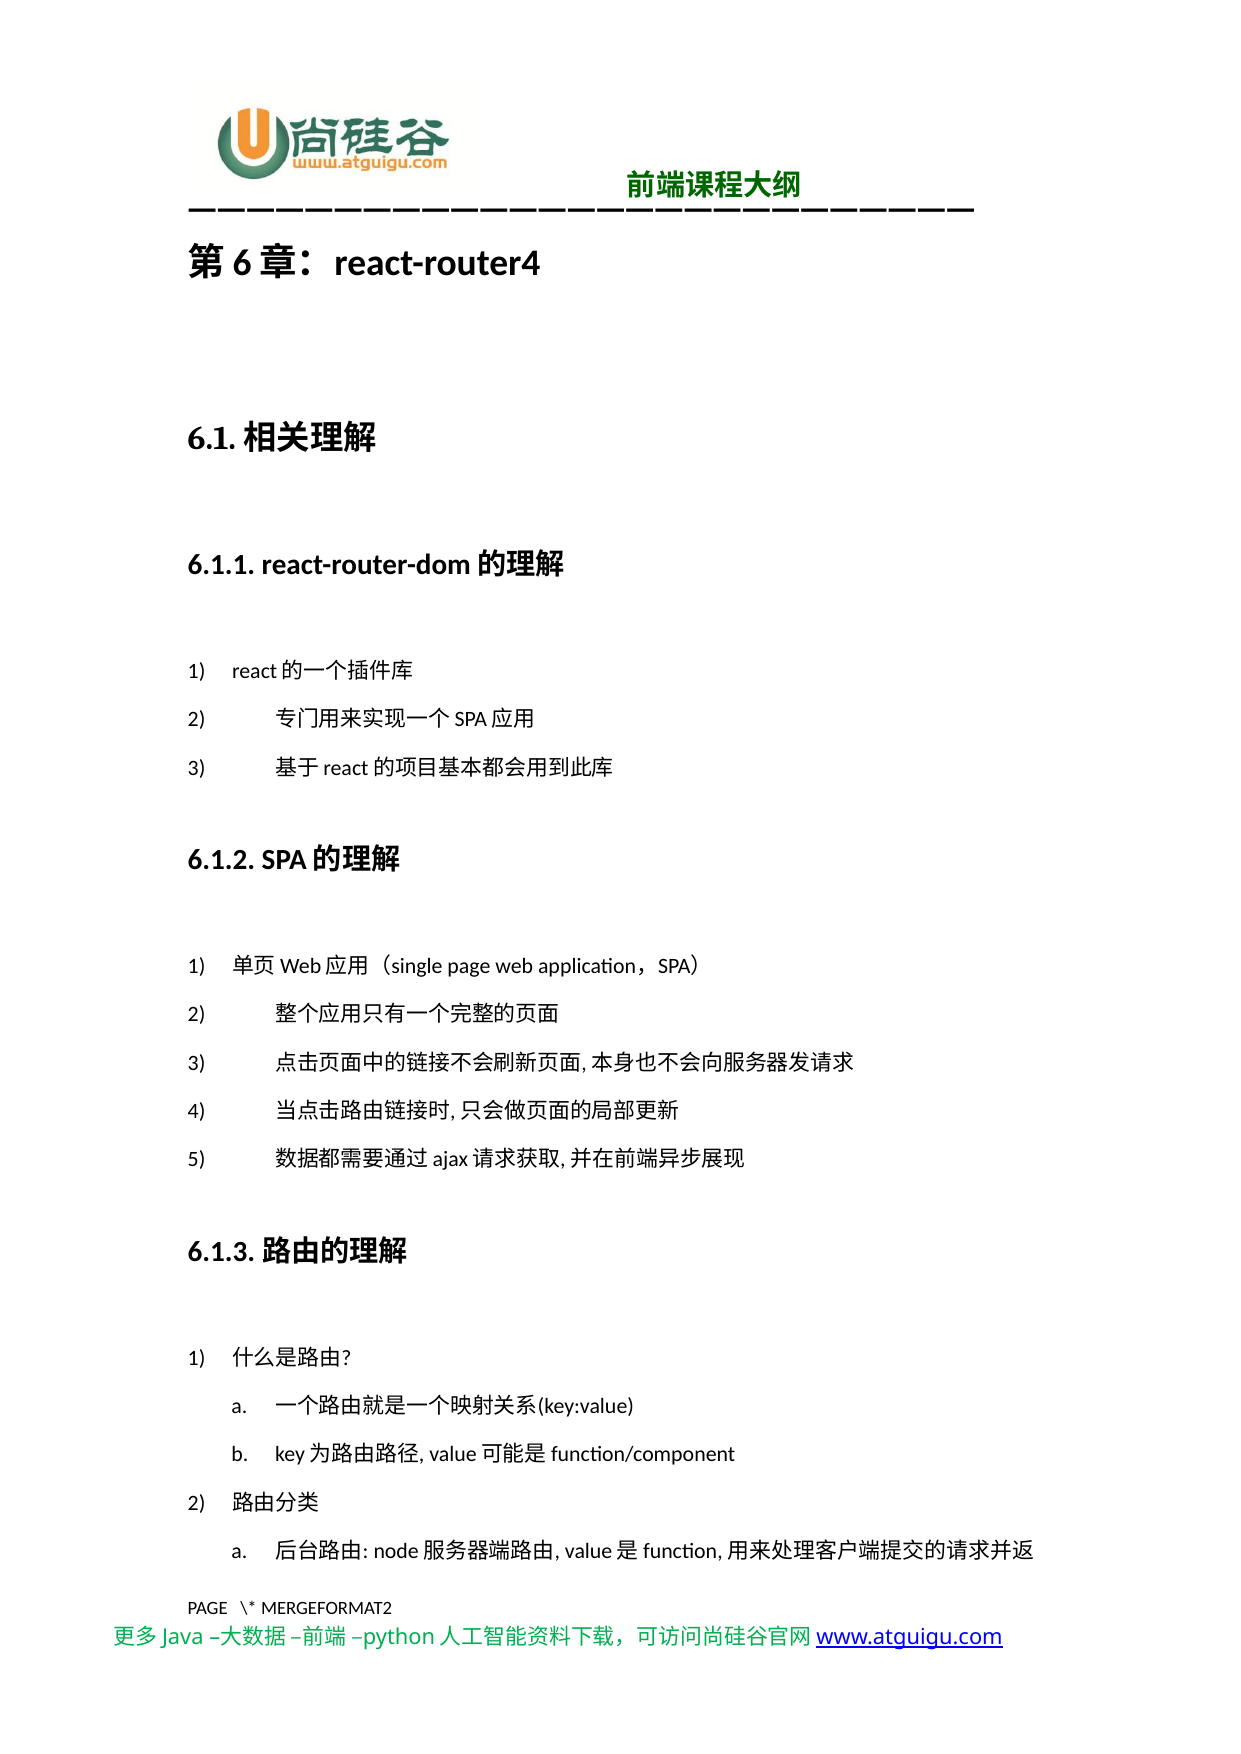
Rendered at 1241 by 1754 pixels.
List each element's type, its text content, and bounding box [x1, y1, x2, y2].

subtitle 6.1.2. SPA的理解 [187, 824, 1053, 889]
list 点击页面中的链接不会刷新页面, 本身也不会向服务器发请求 [187, 1044, 1053, 1077]
subtitle 6.1.3. 路由的理解 [187, 1216, 1053, 1281]
list 基于react的项目基本都会用到此库 [187, 749, 1053, 782]
list 单页Web应用（single page web application，SPA） [187, 947, 1053, 980]
list key为路由路径, value可能是function/component [231, 1436, 1053, 1468]
list 路由分类 [187, 1484, 1053, 1517]
list 整个应用只有一个完整的页面 [187, 996, 1053, 1028]
list react的一个插件库 [187, 652, 1053, 685]
picture [187, 88, 479, 195]
list 专门用来实现一个SPA应用 [187, 701, 1053, 733]
list 后台路由: node服务器端路由, value是function, 用来处理客户端提交的请求并返回一个响应数据 [231, 1532, 1053, 1565]
list 数据都需要通过ajax请求获取, 并在前端异步展现 [187, 1141, 1053, 1173]
list 当点击路由链接时, 只会做页面的局部更新 [187, 1092, 1053, 1125]
subtitle 第6章：react-router4 [187, 227, 1053, 292]
list 一个路由就是一个映射关系(key:value) [231, 1387, 1053, 1420]
subtitle 6.1.1. react-router-dom的理解 [187, 529, 1053, 594]
subtitle 6.1. 相关理解 [187, 402, 1053, 467]
list 什么是路由? [187, 1339, 1053, 1372]
